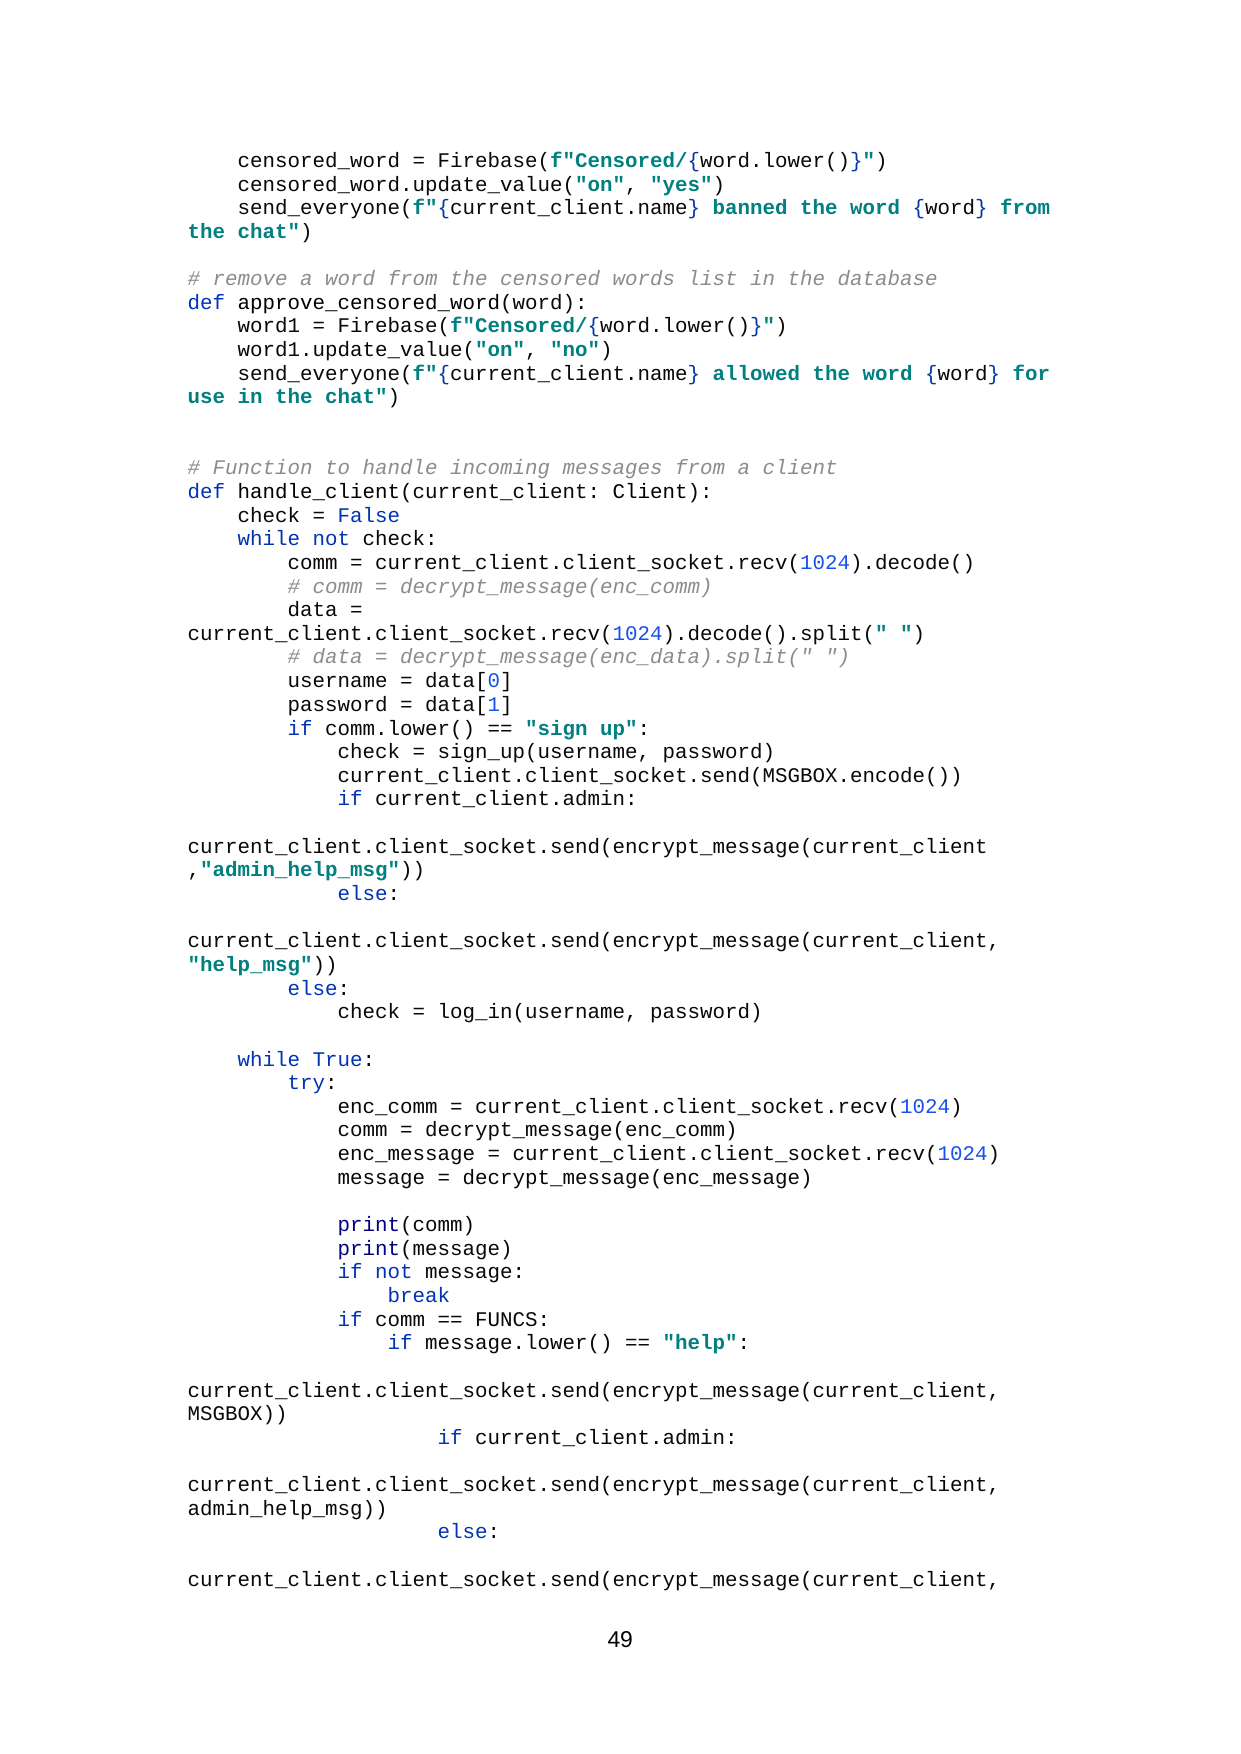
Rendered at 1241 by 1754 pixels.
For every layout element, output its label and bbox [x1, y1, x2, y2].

text [187, 150, 1053, 1592]
